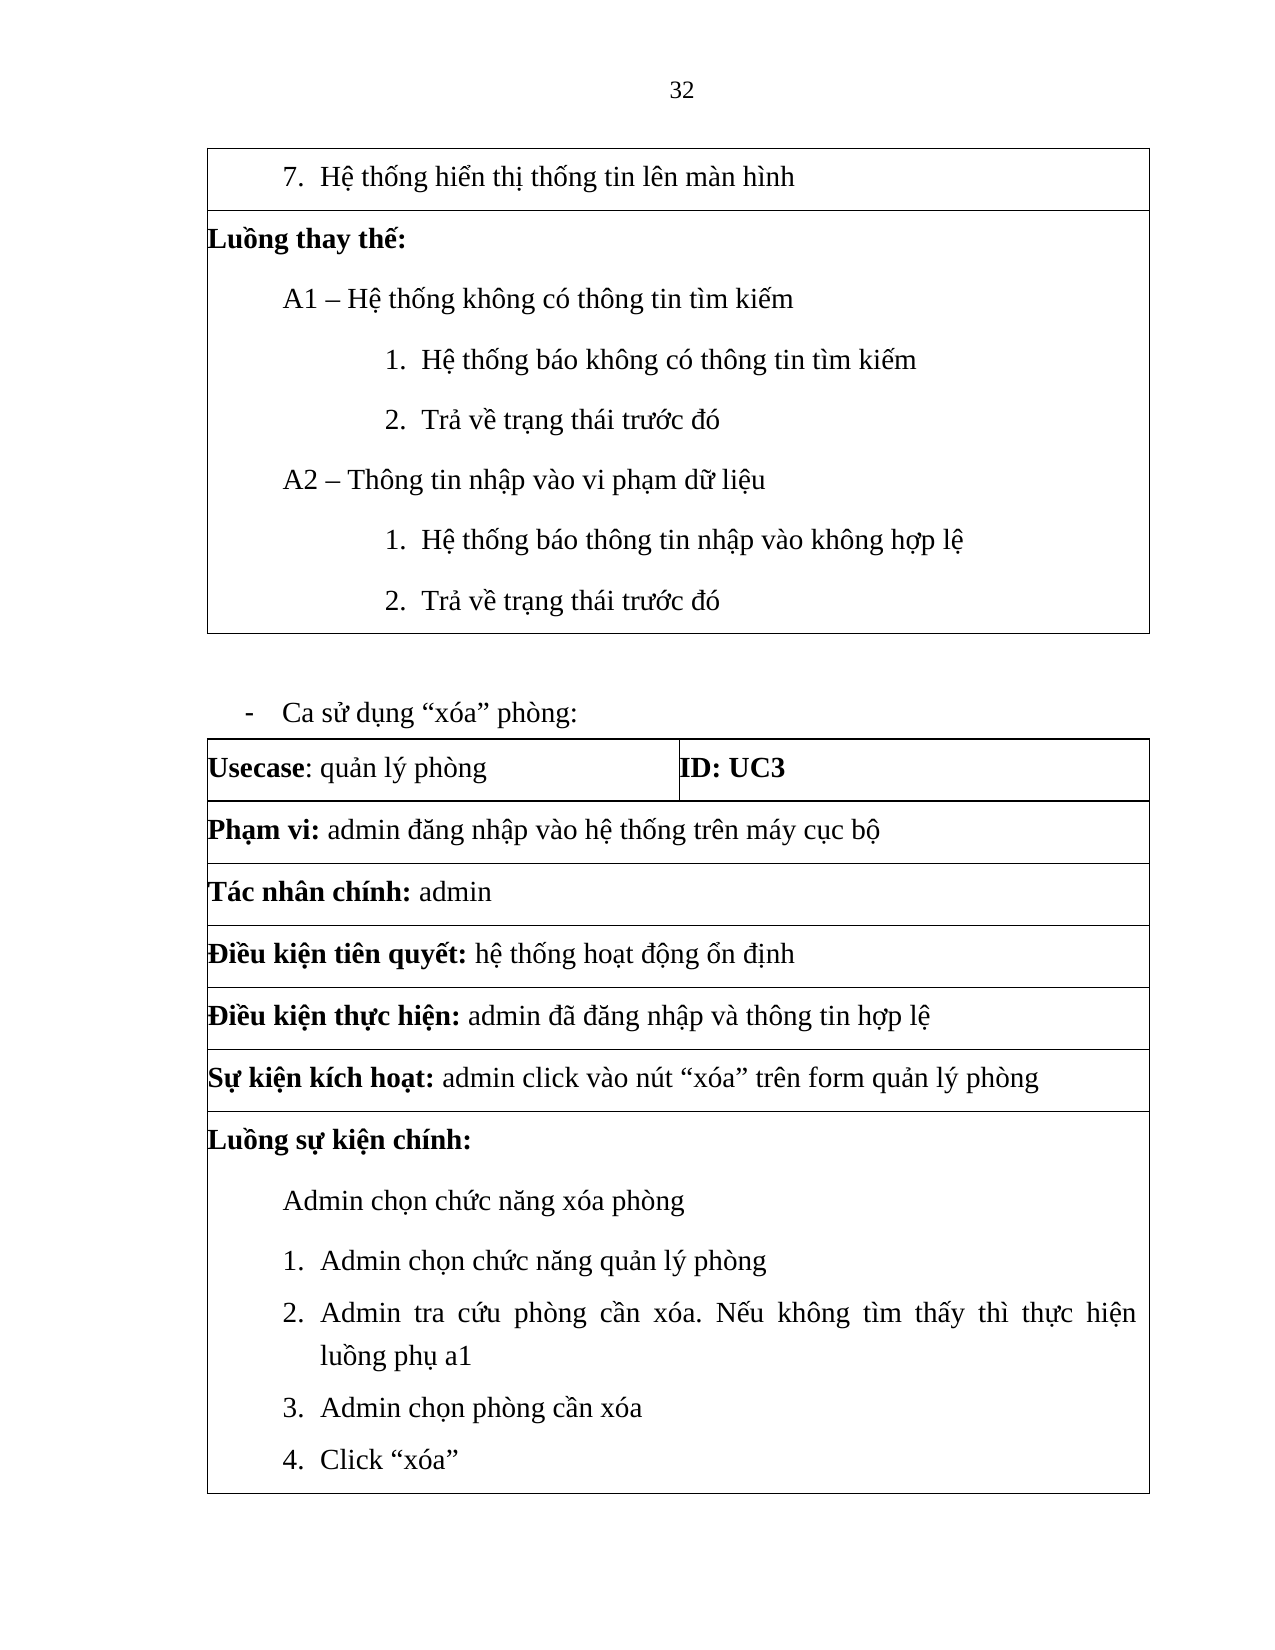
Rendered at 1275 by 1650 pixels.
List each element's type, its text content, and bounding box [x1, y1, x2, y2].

table_cell Sự kiện kích hoạt: admin click vào nút “xóa” trên form quản lý phòng [208, 1050, 1149, 1111]
list Ca sử dụng “xóa” phòng: [244, 694, 932, 728]
table_cell Điều kiện tiên quyết: hệ thống hoạt động ổn định [208, 926, 1149, 987]
table_header Usecase: quản lý phòng [208, 740, 679, 800]
table_cell Luồng thay thế: A1 – Hệ thống không có thông tin tìm kiếm 1. Hệ thống báo không có thông tin tìm kiếm 2. Trả về trạng thái trước đó A2 – Thông tin nhập vào vi phạm dữ liệu 1. Hệ thống báo thông tin nhập vào không hợp lệ 2. Trả về trạng thái trước đó [208, 211, 1149, 633]
table_cell Tác nhân chính: admin [208, 864, 1149, 924]
table_header ID: UC3 [680, 740, 1149, 800]
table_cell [208, 1112, 1149, 1492]
table_cell Phạm vi: admin đăng nhập vào hệ thống trên máy cục bộ [208, 802, 1149, 862]
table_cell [208, 149, 1149, 210]
table_cell Điều kiện thực hiện: admin đã đăng nhập và thông tin hợp lệ [208, 988, 1149, 1049]
